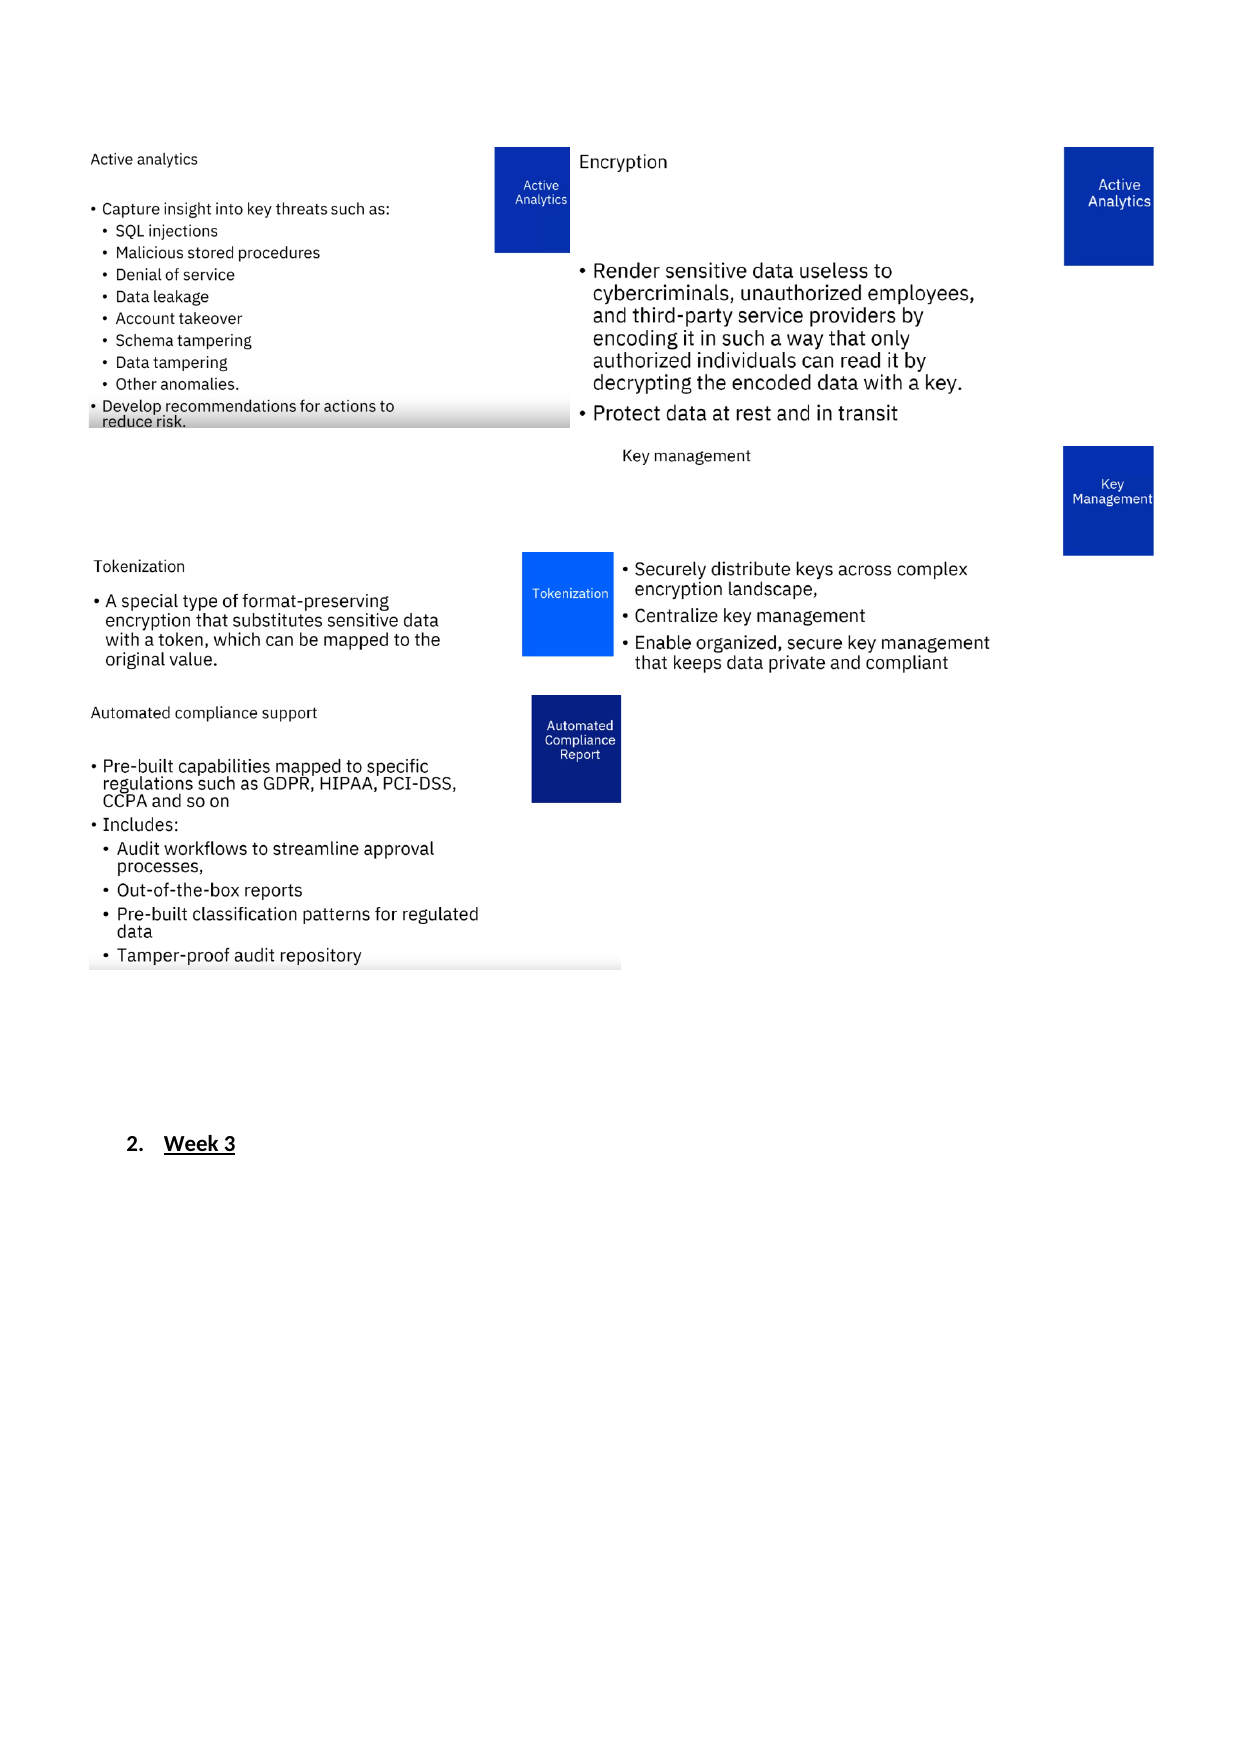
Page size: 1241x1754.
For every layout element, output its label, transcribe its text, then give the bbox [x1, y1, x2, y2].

picture [575, 147, 1154, 428]
picture [618, 446, 1154, 677]
picture [88, 552, 614, 677]
picture [88, 147, 570, 428]
list Week 3 [126, 1129, 1167, 1157]
picture [88, 695, 622, 970]
